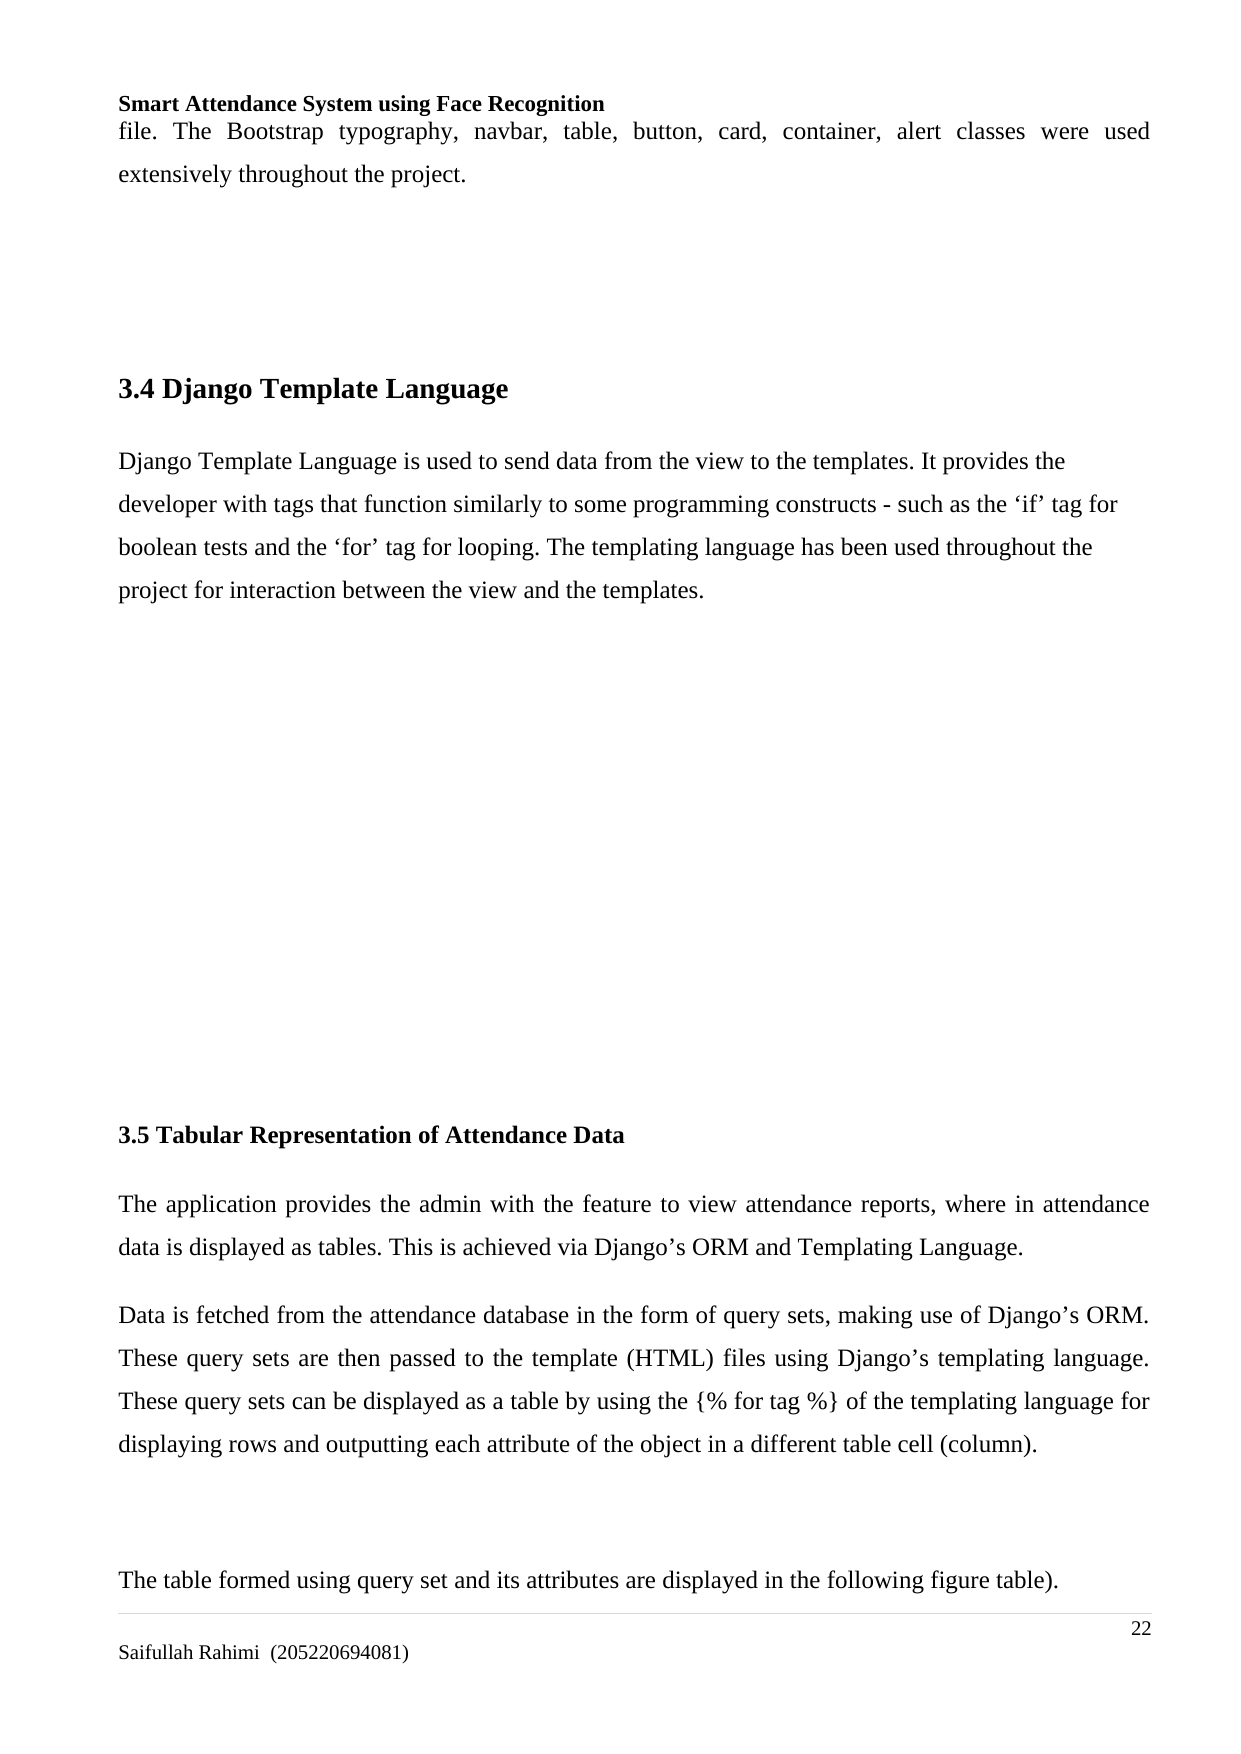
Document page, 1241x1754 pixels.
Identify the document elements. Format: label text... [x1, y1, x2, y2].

text The application provides the admin with the feature to view attendance reports, where in attendance data is displayed as tables. This is achieved via Django’s ORM and Templating Language. [118, 1189, 1152, 1261]
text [118, 116, 1152, 188]
text Data is fetched from the attendance database in the form of query sets, making use of Django’s ORM. These query sets are then passed to the template (HTML) files using Django’s templating language. These query sets can be displayed as a table by using the {% for tag %} of the templating language for displaying rows and outputting each attribute of the object in a different table cell (column). [118, 1300, 1152, 1458]
text The table formed using query set and its attributes are displayed in the following figure table). [118, 1566, 1152, 1594]
text 3.5 Tabular Representation of Attendance Data [118, 1121, 1152, 1149]
text Django Template Language is used to send data from the view to the templates. It provides the developer with tags that function similarly to some programming constructs - such as the ‘if’ tag for boolean tests and the ‘for’ tag for looping. The templating language has been used throughout the project for interaction between the view and the templates. [118, 446, 1152, 604]
text 3.4 Django Template Language [118, 371, 1152, 404]
